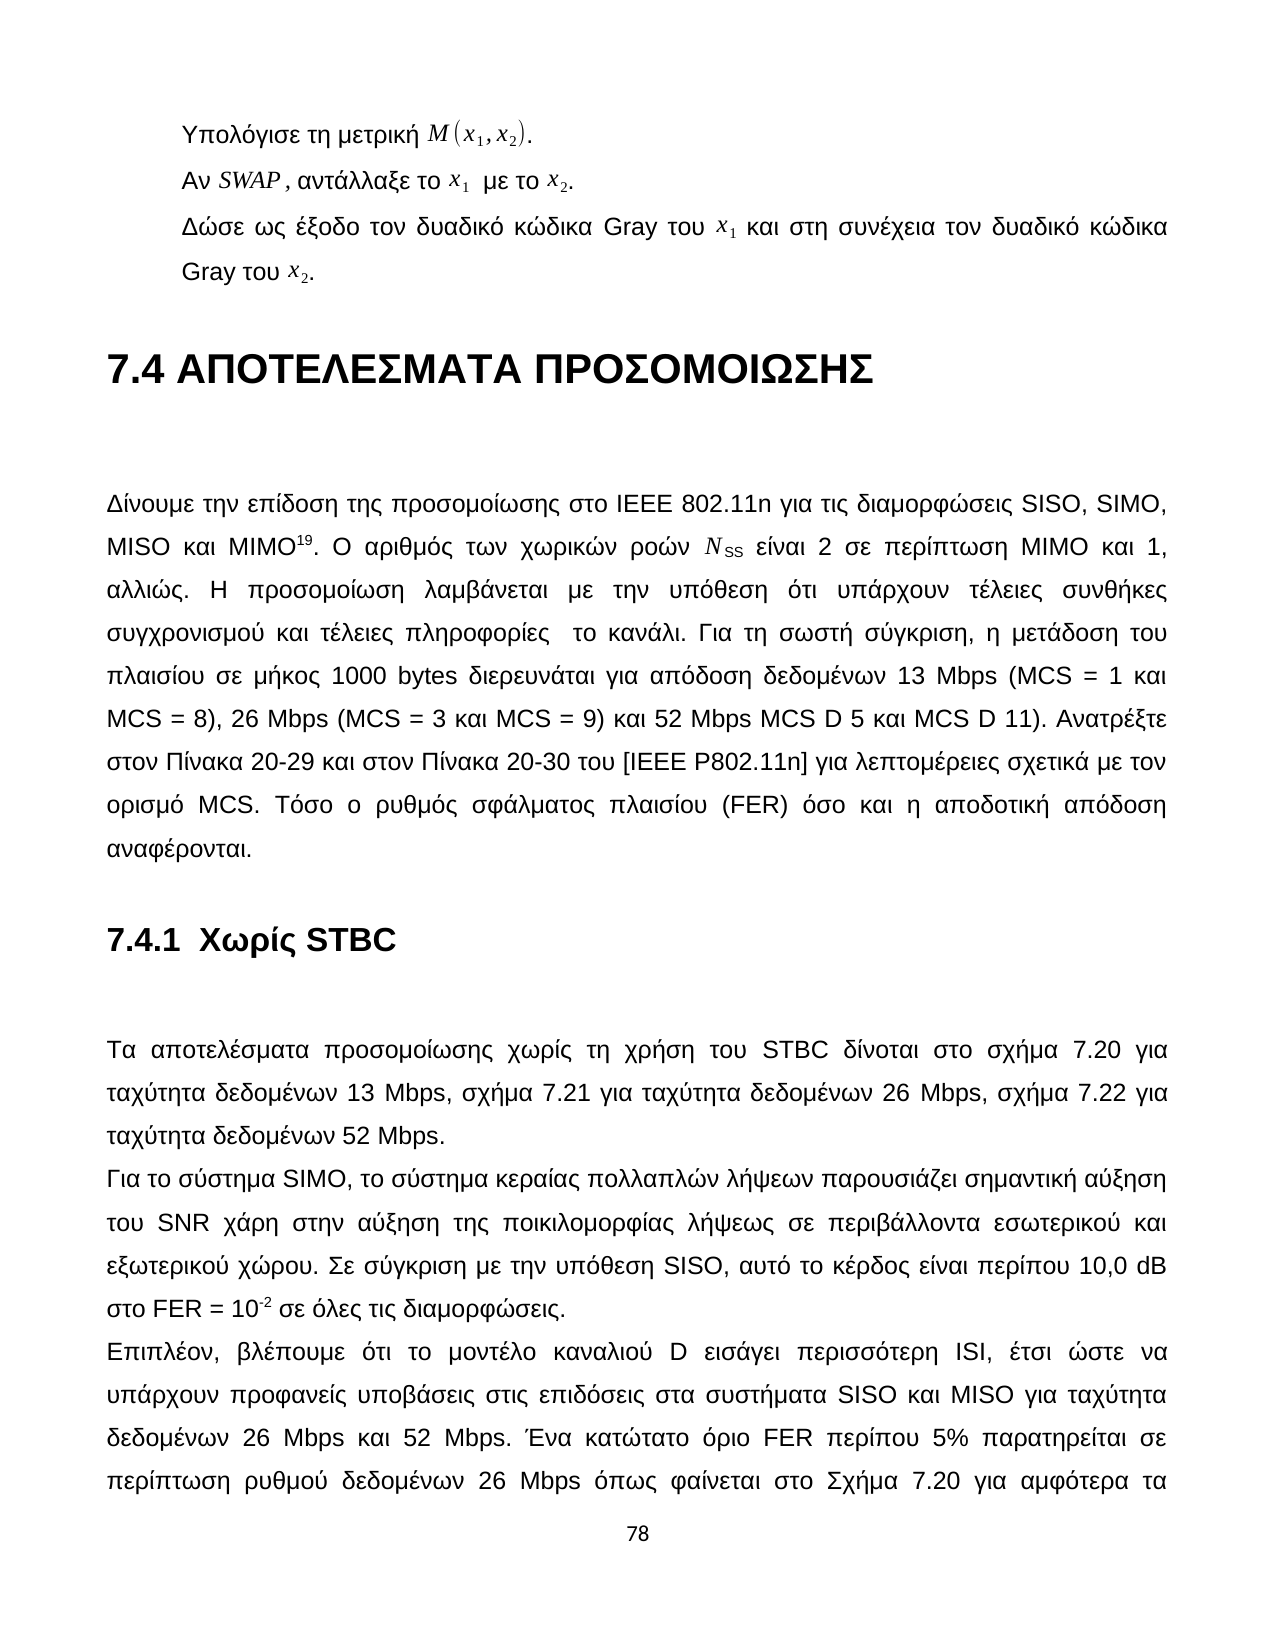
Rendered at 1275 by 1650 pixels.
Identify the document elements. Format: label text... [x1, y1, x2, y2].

text Για το σύστημα SIMO, το σύστημα κεραίας πολλαπλών λήψεων παρουσιάζει σημαντική αύξηση του SNR χάρη στην αύξηση της ποικιλομορφίας λήψεως σε περιβάλλοντα εσωτερικού και εξωτερικού χώρου. Σε σύγκριση με την υπόθεση SISO, αυτό το κέρδος είναι περίπου 10,0 dB στο FER = 10-2 σε όλες τις διαμορφώσεις. [106, 1164, 1169, 1322]
text Δώσε ως έξοδο τον δυαδικό κώδικα Gray του και στη συνέχεια τον δυαδικό κώδικα Gray του . [181, 210, 1169, 287]
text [106, 1337, 1169, 1495]
text 7.4.1 Χωρίς STBC [106, 920, 1169, 958]
text Υπολόγισε τη μετρική . [181, 118, 1169, 150]
text Αν αντάλλαξε το με το . [181, 164, 1169, 196]
text Δίνουμε την επίδοση της προσομοίωσης στο IEEE 802.11n για τις διαμορφώσεις SISO, SIMO, MISO και MIMO19. Ο αριθμός των χωρικών ροών SS είναι 2 σε περίπτωση MIMO και 1, αλλιώς. Η προσομοίωση λαμβάνεται με την υπόθεση ότι υπάρχουν τέλειες συνθήκες συγχρονισμού και τέλειες πληροφορίες το κανάλι. Για τη σωστή σύγκριση, η μετάδοση του πλαισίου σε μήκος 1000 bytes διερευνάται για απόδοση δεδομένων 13 Mbps (MCS = 1 και MCS = 8), 26 Mbps (MCS = 3 και MCS = 9) και 52 Mbps MCS D 5 και MCS D 11). Ανατρέξτε στον Πίνακα 20-29 και στον Πίνακα 20-30 του [IEEE P802.11n] για λεπτομέρειες σχετικά με τον ορισμό MCS. Τόσο ο ρυθμός σφάλματος πλαισίου (FER) όσο και η αποδοτική απόδοση αναφέρονται. [106, 488, 1169, 862]
text Τα αποτελέσματα προσομοίωσης χωρίς τη χρήση του STBC δίνοται στο σχήμα 7.20 για ταχύτητα δεδομένων 13 Mbps, σχήμα 7.21 για ταχύτητα δεδομένων 26 Mbps, σχήμα 7.22 για ταχύτητα δεδομένων 52 Mbps. [106, 1035, 1169, 1150]
text 7.4 ΑΠΟΤΕΛΕΣΜΑΤΑ ΠΡΟΣΟΜΟΙΩΣΗΣ [106, 345, 1169, 393]
